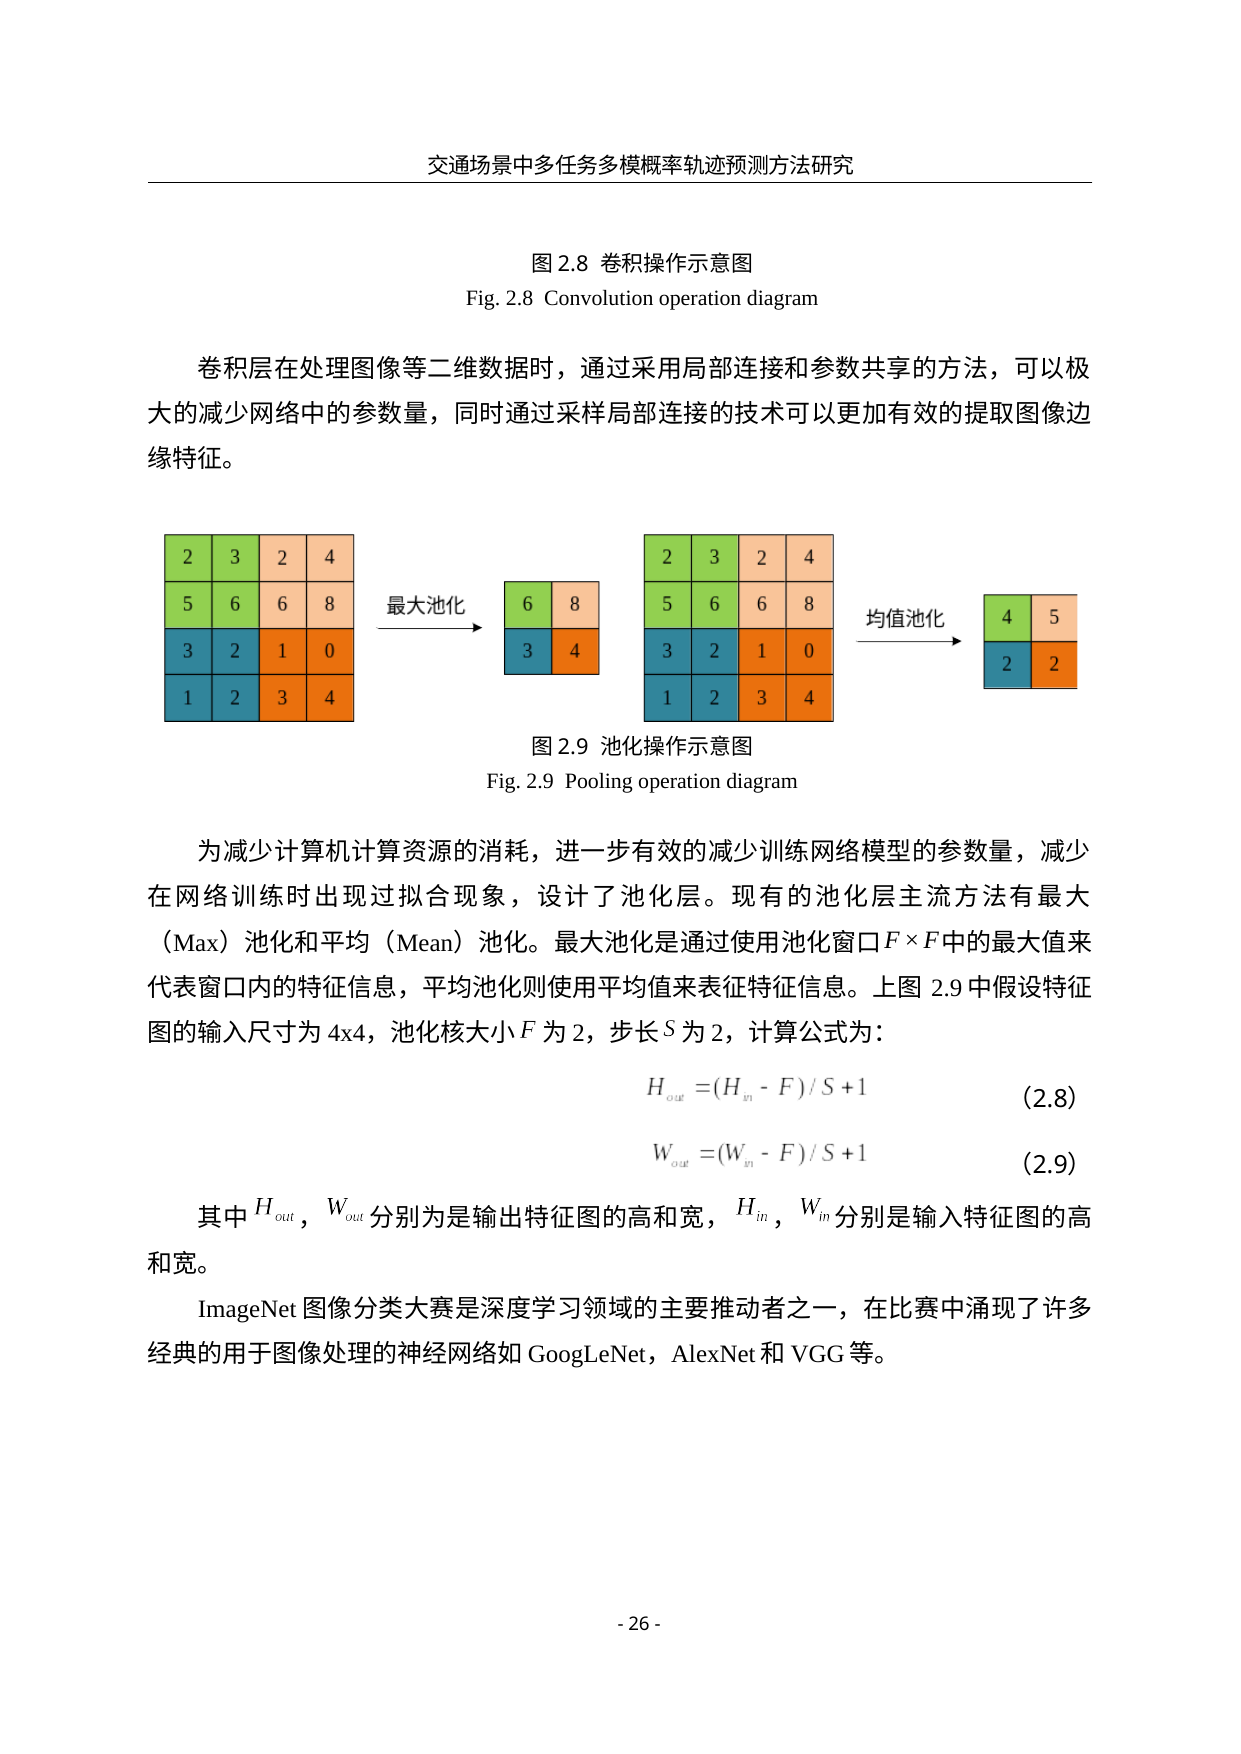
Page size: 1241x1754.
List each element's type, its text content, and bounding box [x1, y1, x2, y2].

text 其中，分别为是输出特征图的高和宽，，分别是输入特征图的高和宽。 [148, 1190, 1092, 1279]
text （2.8） [148, 1071, 1092, 1115]
text Fig. 2.8 Convolution operation diagram [148, 285, 1092, 310]
text 图2.8 卷积操作示意图 [148, 246, 1092, 277]
text 为减少计算机计算资源的消耗，进一步有效的减少训练网络模型的参数量，减少在网络训练时出现过拟合现象，设计了池化层。现有的池化层主流方法有最大（Max）池化和平均（Mean）池化。最大池化是通过使用池化窗口中的最大值来代表窗口内的特征信息，平均池化则使用平均值来表征特征信息。上图2.9中假设特征图的输入尺寸为4x4，池化核大小为2，步长为2，计算公式为： [148, 831, 1092, 1049]
text 卷积层在处理图像等二维数据时，通过采用局部连接和参数共享的方法，可以极大的减少网络中的参数量，同时通过采样局部连接的技术可以更加有效的提取图像边缘特征。 [148, 348, 1092, 475]
text Fig. 2.9 Pooling operation diagram [148, 768, 1092, 794]
text （2.9） [148, 1136, 1092, 1181]
text ImageNet图像分类大赛是深度学习领域的主要推动者之一，在比赛中涌现了许多经典的用于图像处理的神经网络如GoogLeNet，AlexNet和VGG等。 [148, 1288, 1092, 1370]
text 图2.9 池化操作示意图 [148, 729, 1092, 761]
